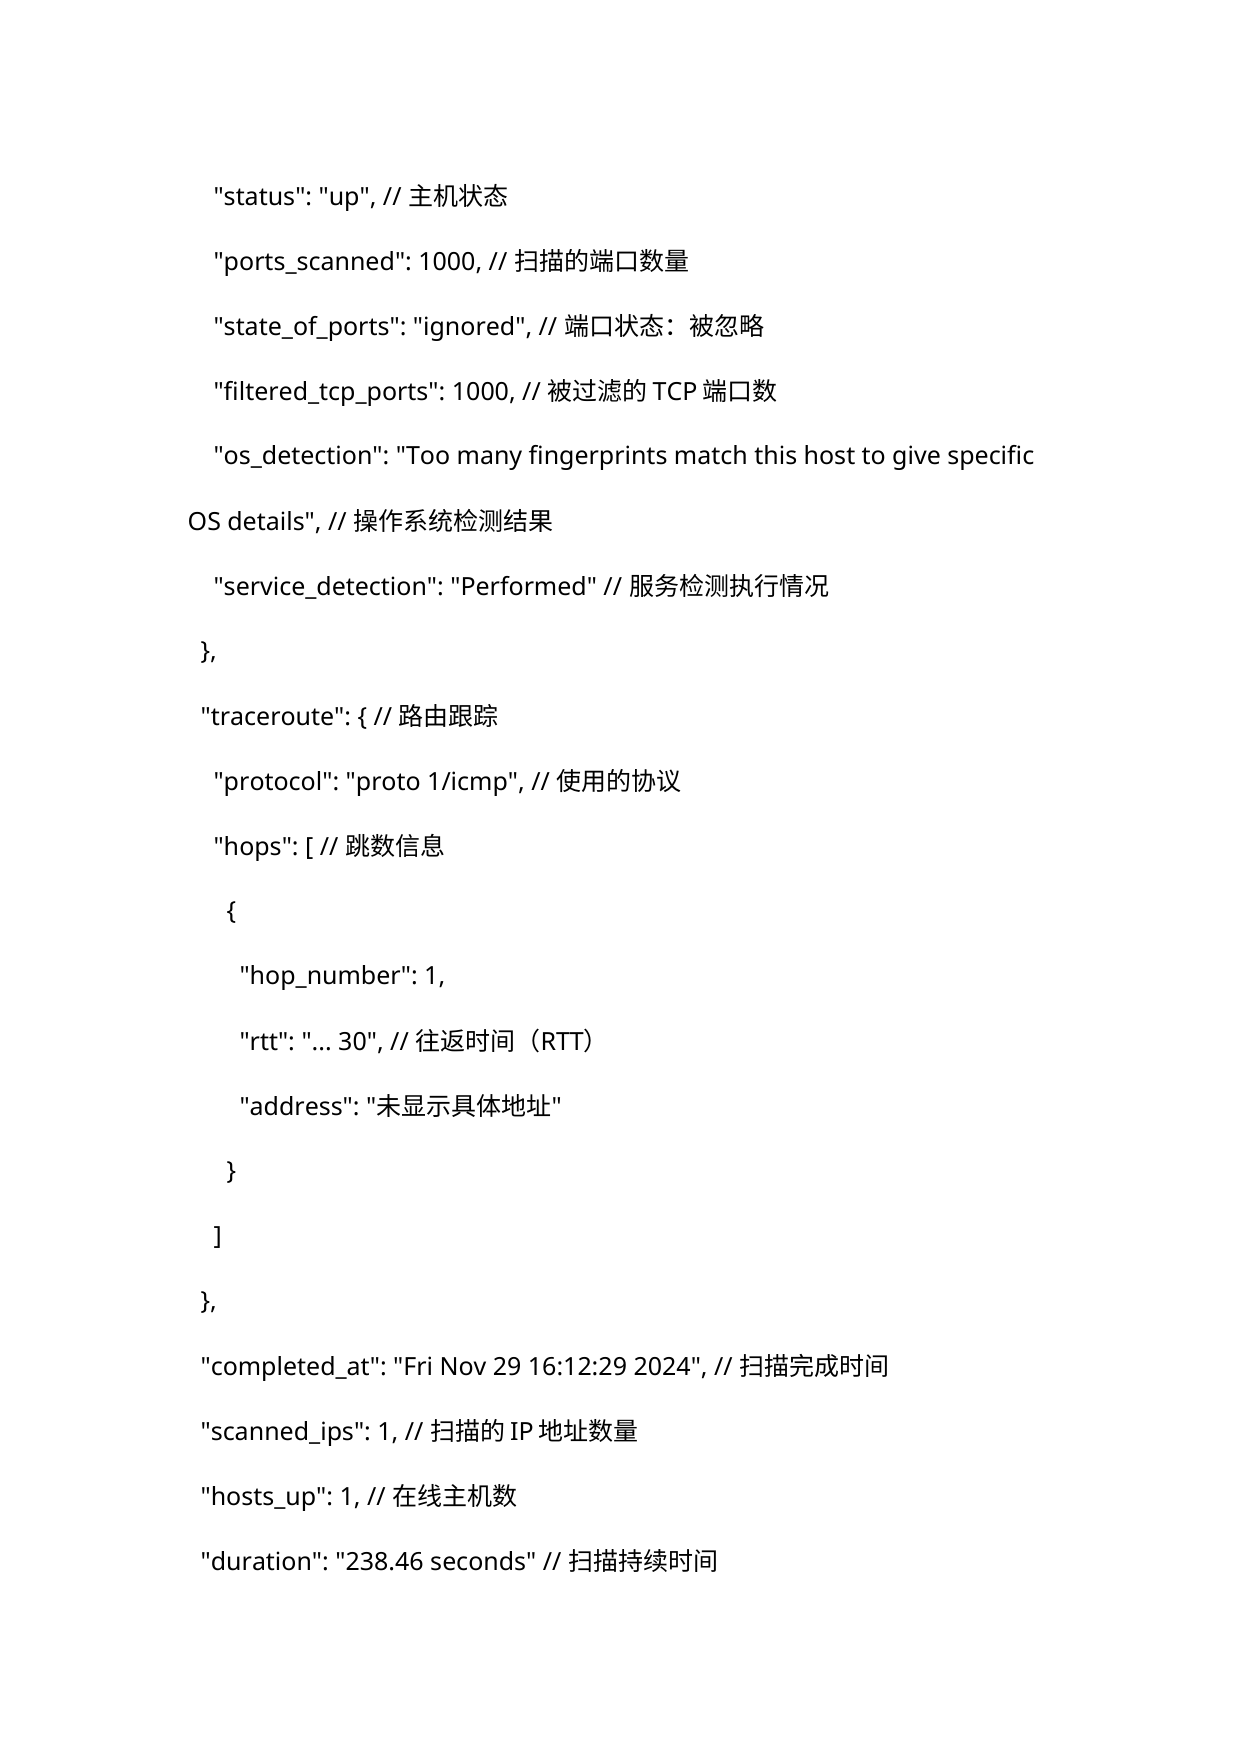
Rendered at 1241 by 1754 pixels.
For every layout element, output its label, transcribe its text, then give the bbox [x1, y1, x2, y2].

text ] [187, 1202, 1053, 1267]
text "scanned_ips": 1, // 扫描的IP地址数量 [187, 1397, 1053, 1462]
text "filtered_tcp_ports": 1000, // 被过滤的TCP端口数 [187, 357, 1053, 422]
text }, [187, 617, 1053, 682]
text "state_of_ports": "ignored", // 端口状态：被忽略 [187, 292, 1053, 357]
text "hosts_up": 1, // 在线主机数 [187, 1462, 1053, 1527]
text { [187, 877, 1053, 942]
text "hops": [ // 跳数信息 [187, 812, 1053, 877]
text "protocol": "proto 1/icmp", // 使用的协议 [187, 747, 1053, 812]
text "service_detection": "Performed" // 服务检测执行情况 [187, 552, 1053, 617]
text "hop_number": 1, [187, 942, 1053, 1007]
text "traceroute": { // 路由跟踪 [187, 682, 1053, 747]
text "address": "未显示具体地址" [187, 1072, 1053, 1137]
text "status": "up", // 主机状态 [187, 162, 1053, 227]
text } [187, 1137, 1053, 1202]
text "completed_at": "Fri Nov 29 16:12:29 2024", // 扫描完成时间 [187, 1332, 1053, 1397]
text "os_detection": "Too many fingerprints match this host to give specific OS details", // 操作系统检测结果 [187, 422, 1053, 552]
text }, [187, 1267, 1053, 1332]
text "duration": "238.46 seconds" // 扫描持续时间 [187, 1527, 1053, 1592]
text "ports_scanned": 1000, // 扫描的端口数量 [187, 227, 1053, 292]
text "rtt": "... 30", // 往返时间（RTT） [187, 1007, 1053, 1072]
